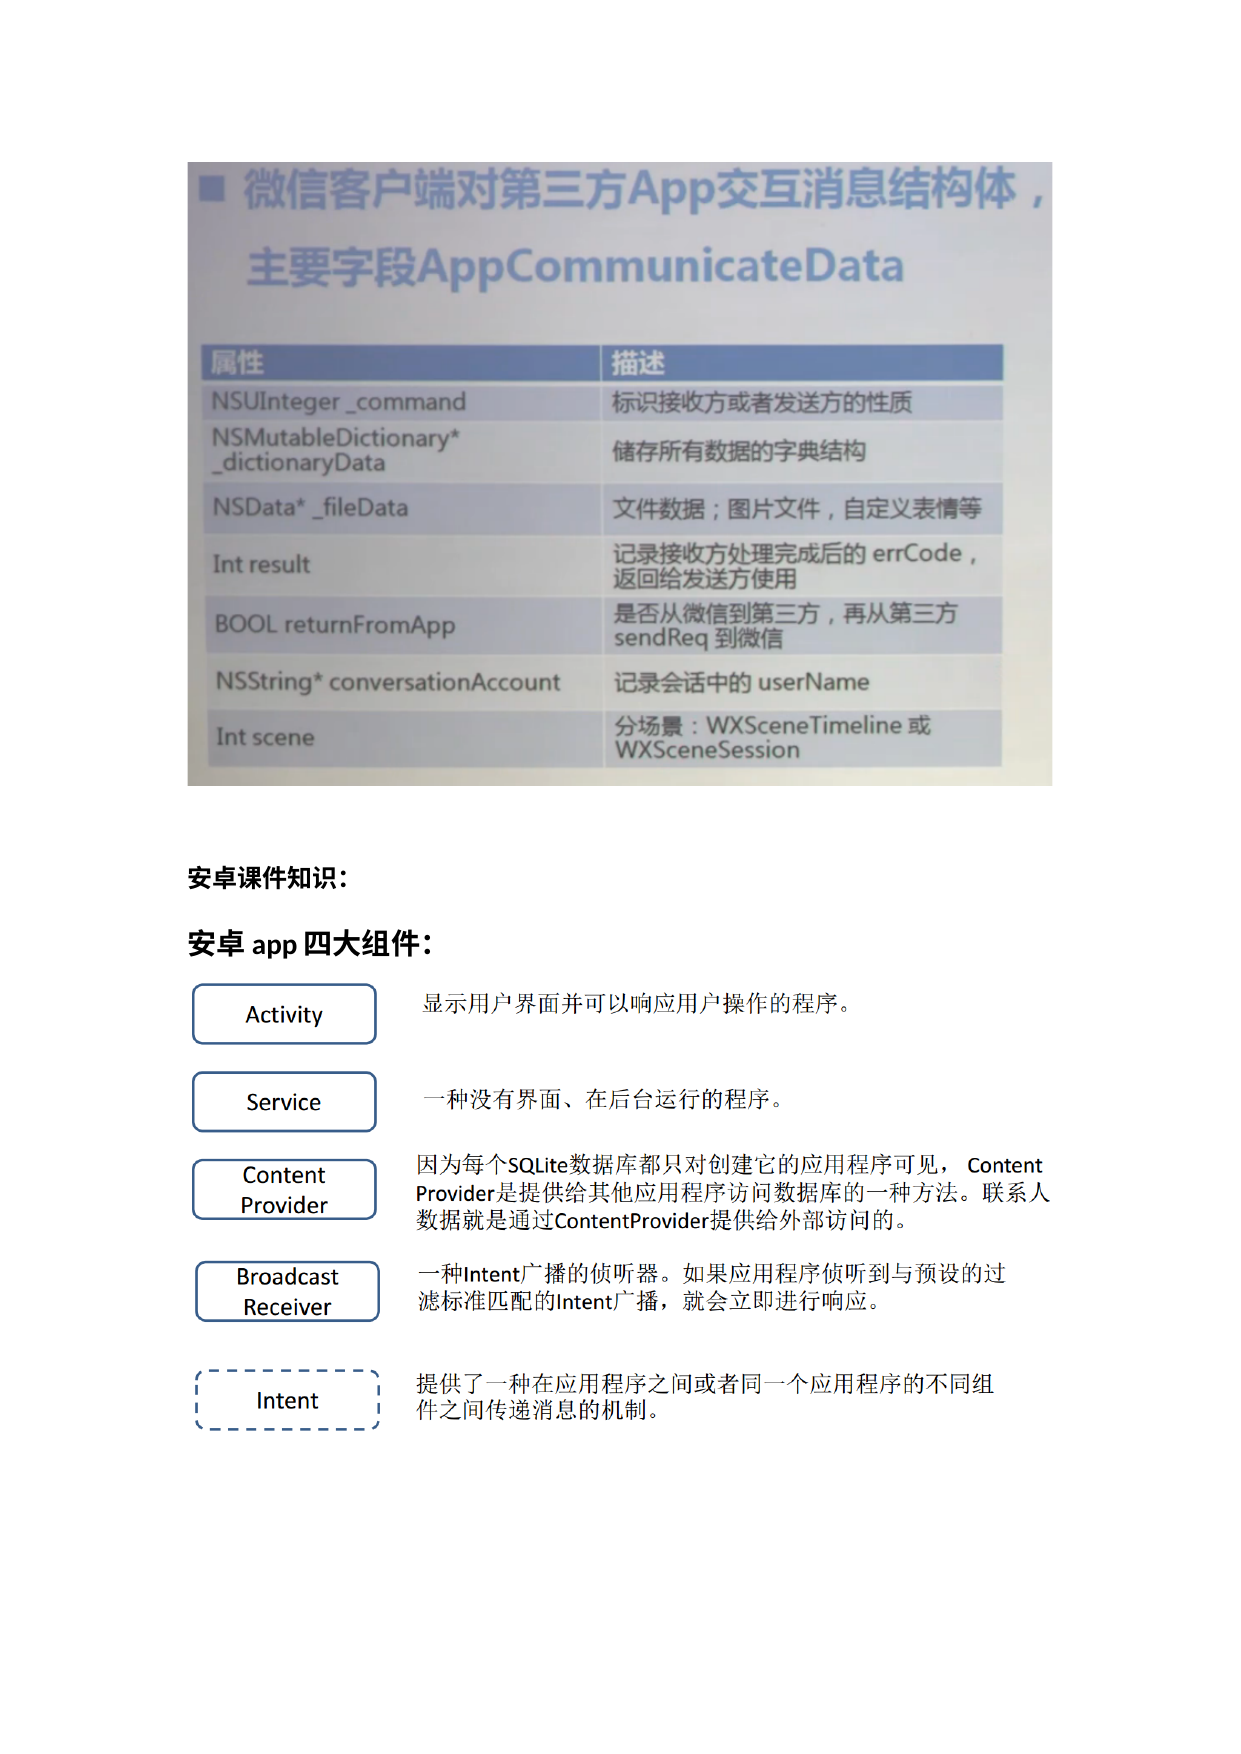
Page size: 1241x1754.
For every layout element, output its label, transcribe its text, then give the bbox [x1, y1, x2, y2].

text 安卓课件知识： [187, 844, 1053, 909]
picture [187, 974, 1052, 1440]
text 安卓app四大组件： [187, 909, 1053, 974]
picture [187, 162, 1053, 786]
